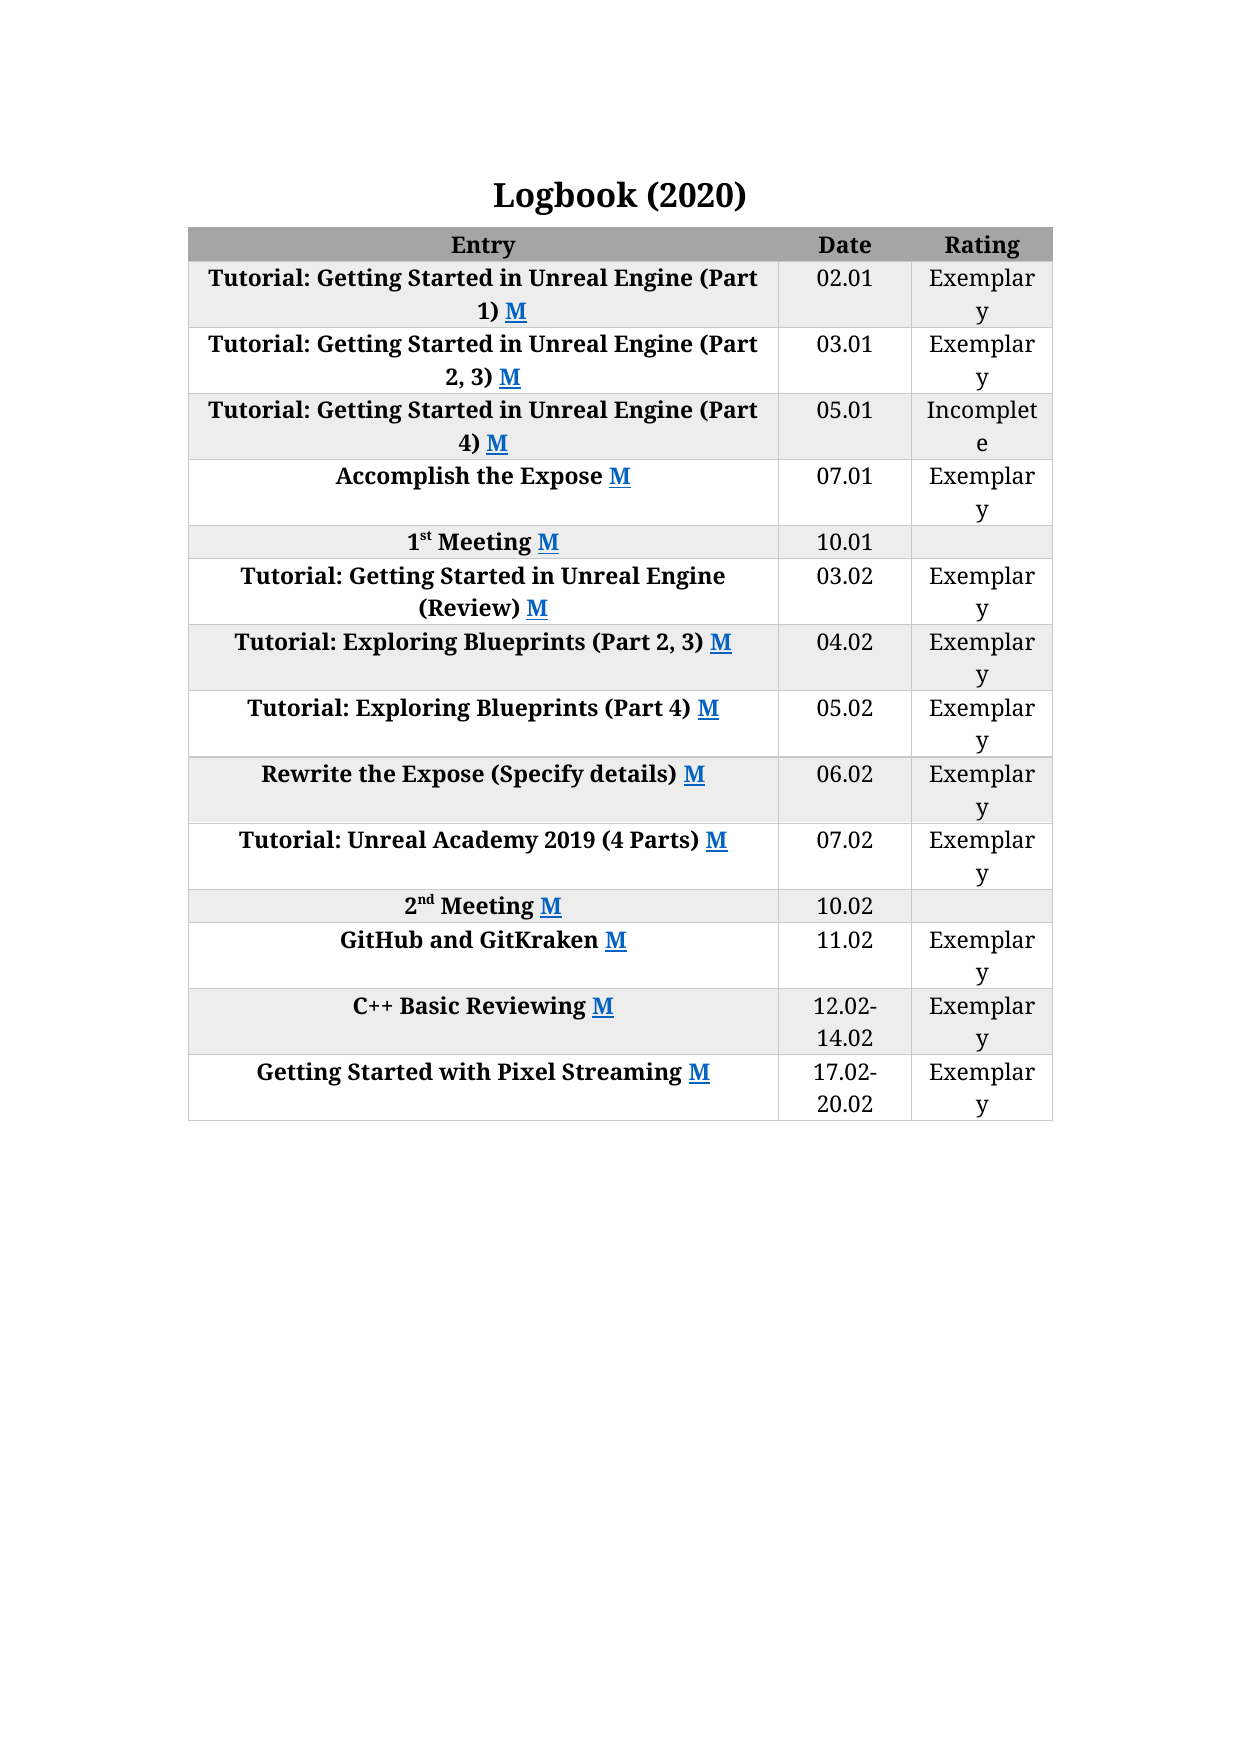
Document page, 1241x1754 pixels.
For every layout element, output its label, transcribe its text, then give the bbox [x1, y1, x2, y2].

table_cell 03.02 [779, 559, 911, 624]
table_cell 11.02 [779, 923, 911, 988]
table_cell [912, 890, 1052, 922]
table_cell 05.01 [779, 394, 911, 459]
table_cell Tutorial: Getting Started in Unreal Engine (Review) M [189, 559, 778, 624]
table_cell Exemplary [912, 262, 1052, 327]
table_header Date [779, 228, 911, 261]
table_cell [912, 526, 1052, 558]
table_cell 17.02-20.02 [779, 1055, 911, 1120]
table_cell 07.02 [779, 824, 911, 888]
table_cell Exemplary [912, 328, 1052, 393]
table_header Entry [189, 228, 778, 261]
table_cell Exemplary [912, 1055, 1052, 1120]
table_cell Rewrite the Expose (Specify details) M [189, 758, 778, 822]
table_cell Tutorial: Unreal Academy 2019 (4 Parts) M [189, 824, 778, 888]
table_cell GitHub and GitKraken M [189, 923, 778, 988]
table_header Rating [912, 228, 1052, 261]
table_cell 06.02 [779, 758, 911, 822]
table_cell Exemplary [912, 824, 1052, 888]
table_cell Exemplary [912, 758, 1052, 822]
table_cell 2nd Meeting M [189, 890, 778, 922]
table_cell C++ Basic Reviewing M [189, 989, 778, 1054]
table_cell Exemplary [912, 691, 1052, 756]
table_cell 07.01 [779, 460, 911, 525]
table_cell Exemplary [912, 923, 1052, 988]
table_cell Accomplish the Expose M [189, 460, 778, 525]
table_cell 10.02 [779, 890, 911, 922]
table_cell Exemplary [912, 989, 1052, 1054]
table_cell Tutorial: Exploring Blueprints (Part 2, 3) M [189, 625, 778, 690]
table_cell Incomplete [912, 394, 1052, 459]
table_cell Exemplary [912, 460, 1052, 525]
table_cell 10.01 [779, 526, 911, 558]
table_cell Exemplary [912, 559, 1052, 624]
table_cell Tutorial: Getting Started in Unreal Engine (Part 1) M [189, 262, 778, 327]
table_cell 02.01 [779, 262, 911, 327]
table_cell Tutorial: Getting Started in Unreal Engine (Part 4) M [189, 394, 778, 459]
text Logbook (2020) [187, 162, 1053, 227]
table_cell Exemplary [912, 625, 1052, 690]
table_cell 1st Meeting M [189, 526, 778, 558]
table_cell 05.02 [779, 691, 911, 756]
table_cell 04.02 [779, 625, 911, 690]
table_cell Tutorial: Exploring Blueprints (Part 4) M [189, 691, 778, 756]
table_cell Getting Started with Pixel Streaming M [189, 1055, 778, 1120]
table_cell 12.02-14.02 [779, 989, 911, 1054]
table_cell Tutorial: Getting Started in Unreal Engine (Part 2, 3) M [189, 328, 778, 393]
table_cell 03.01 [779, 328, 911, 393]
